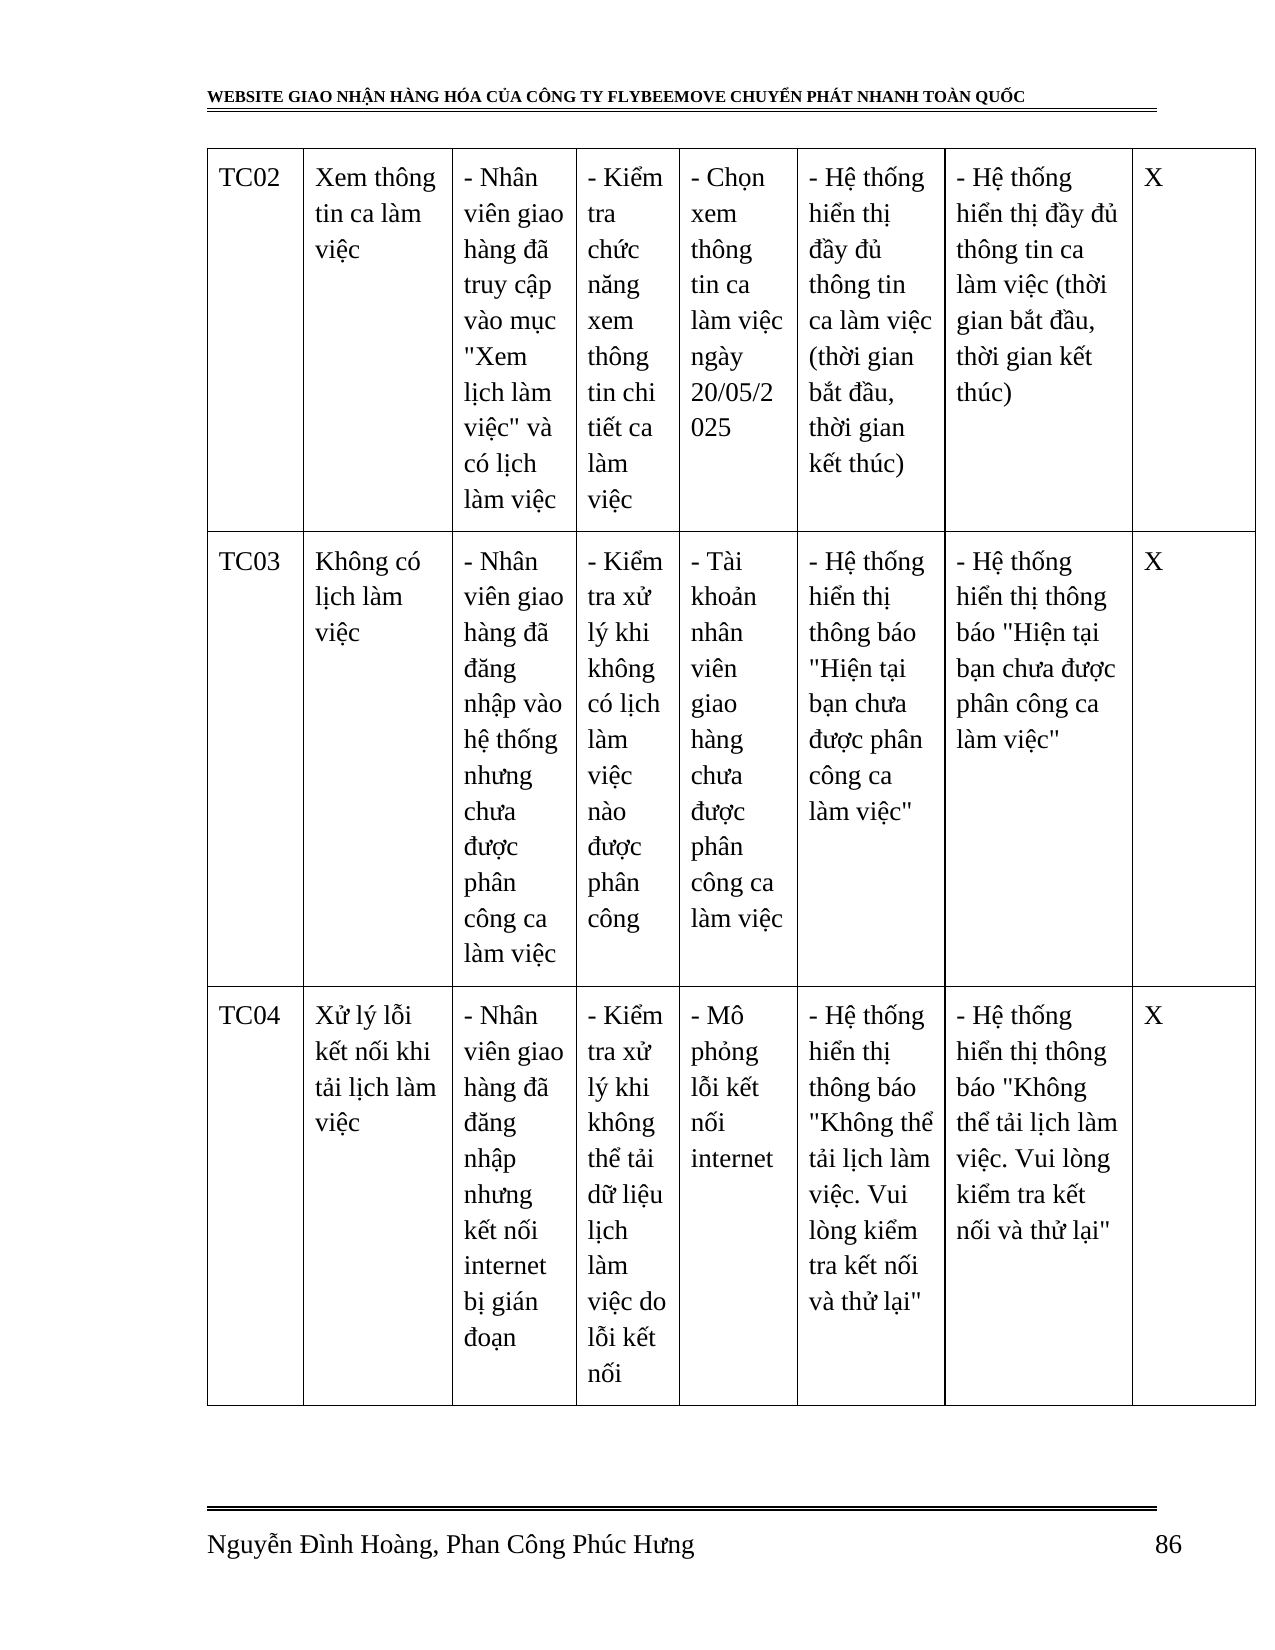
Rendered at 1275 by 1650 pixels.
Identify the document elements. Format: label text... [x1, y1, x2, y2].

table_cell X [1133, 987, 1255, 1405]
table_cell - Nhân viên giao hàng đã truy cập vào mục "Xem lịch làm việc" và có lịch làm việc [453, 149, 576, 531]
table_cell Xem thông tin ca làm việc [304, 149, 452, 531]
table_cell - Tài khoản nhân viên giao hàng chưa được phân công ca làm việc [680, 532, 797, 986]
table_cell - Hệ thống hiển thị thông báo "Không thể tải lịch làm việc. Vui lòng kiểm tra kết nối và thử lại" [946, 987, 1132, 1405]
table_cell - Hệ thống hiển thị đầy đủ thông tin ca làm việc (thời gian bắt đầu, thời gian kết thúc) [946, 149, 1132, 531]
table_cell - Chọn xem thông tin ca làm việc ngày 20/05/2025 [680, 149, 797, 531]
table_cell - Hệ thống hiển thị thông báo "Hiện tại bạn chưa được phân công ca làm việc" [798, 532, 944, 986]
table_cell X [1133, 532, 1255, 986]
table_cell Xử lý lỗi kết nối khi tải lịch làm việc [304, 987, 452, 1405]
table_cell TC04 [208, 987, 303, 1405]
table_cell - Hệ thống hiển thị thông báo "Không thể tải lịch làm việc. Vui lòng kiểm tra kết nối và thử lại" [798, 987, 944, 1405]
table_cell Không có lịch làm việc [304, 532, 452, 986]
table_cell TC02 [208, 149, 303, 531]
table_cell - Hệ thống hiển thị thông báo "Hiện tại bạn chưa được phân công ca làm việc" [946, 532, 1132, 986]
table_cell - Kiểm tra xử lý khi không thể tải dữ liệu lịch làm việc do lỗi kết nối [577, 987, 679, 1405]
table_cell - Kiểm tra xử lý khi không có lịch làm việc nào được phân công [577, 532, 679, 986]
table_cell - Kiểm tra chức năng xem thông tin chi tiết ca làm việc [577, 149, 679, 531]
table_cell - Mô phỏng lỗi kết nối internet [680, 987, 797, 1405]
table_cell - Nhân viên giao hàng đã đăng nhập nhưng kết nối internet bị gián đoạn [453, 987, 576, 1405]
table_cell X [1133, 149, 1255, 531]
table_cell - Hệ thống hiển thị đầy đủ thông tin ca làm việc (thời gian bắt đầu, thời gian kết thúc) [798, 149, 944, 531]
table_cell - Nhân viên giao hàng đã đăng nhập vào hệ thống nhưng chưa được phân công ca làm việc [453, 532, 576, 986]
table_cell TC03 [208, 532, 303, 986]
